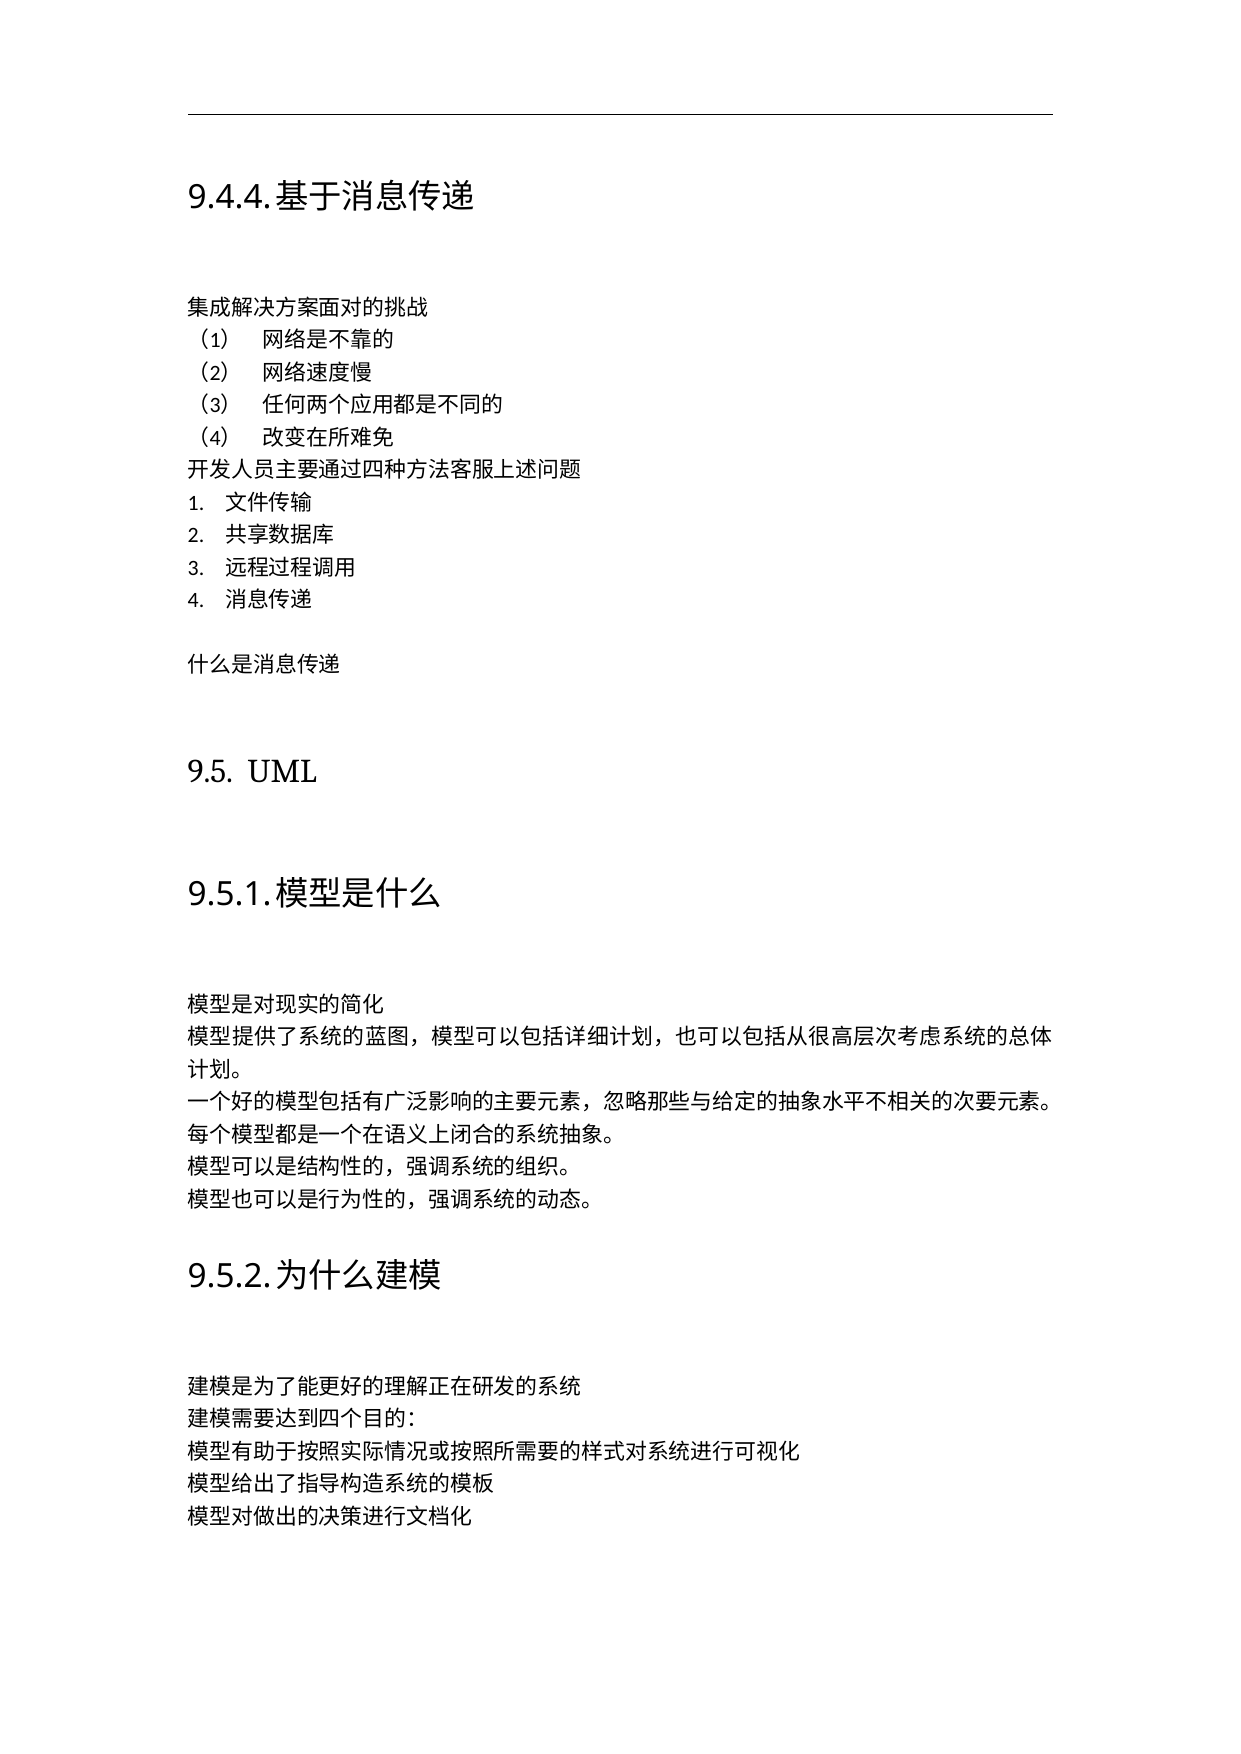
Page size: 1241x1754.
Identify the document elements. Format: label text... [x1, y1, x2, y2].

text 模型有助于按照实际情况或按照所需要的样式对系统进行可视化 [187, 1433, 1053, 1466]
text 开发人员主要通过四种方法客服上述问题 [187, 452, 1053, 484]
list 网络是不靠的 [187, 322, 1053, 354]
text 模型可以是结构性的，强调系统的组织。 [187, 1149, 1053, 1181]
text 模型给出了指导构造系统的模板 [187, 1466, 1053, 1498]
list 文件传输 [187, 484, 1053, 517]
text 模型对做出的决策进行文档化 [187, 1498, 1053, 1531]
text 模型提供了系统的蓝图，模型可以包括详细计划，也可以包括从很高层次考虑系统的总体计划。 [187, 1019, 1053, 1084]
subtitle 基于消息传递 [187, 162, 1053, 227]
text 模型也可以是行为性的，强调系统的动态。 [187, 1181, 1053, 1214]
list 网络速度慢 [187, 354, 1053, 387]
subtitle 为什么建模 [187, 1241, 1053, 1306]
text 模型是对现实的简化 [187, 986, 1053, 1019]
text 什么是消息传递 [187, 647, 1053, 679]
text 每个模型都是一个在语义上闭合的系统抽象。 [187, 1116, 1053, 1149]
list 改变在所难免 [187, 419, 1053, 452]
text 一个好的模型包括有广泛影响的主要元素，忽略那些与给定的抽象水平不相关的次要元素。 [187, 1084, 1053, 1116]
list 远程过程调用 [187, 549, 1053, 582]
text 建模需要达到四个目的： [187, 1401, 1053, 1433]
list 任何两个应用都是不同的 [187, 387, 1053, 419]
text 集成解决方案面对的挑战 [187, 289, 1053, 322]
list 共享数据库 [187, 517, 1053, 549]
text 建模是为了能更好的理解正在研发的系统 [187, 1368, 1053, 1401]
list 消息传递 [187, 582, 1053, 614]
subtitle UML [187, 739, 1053, 804]
subtitle 模型是什么 [187, 859, 1053, 924]
